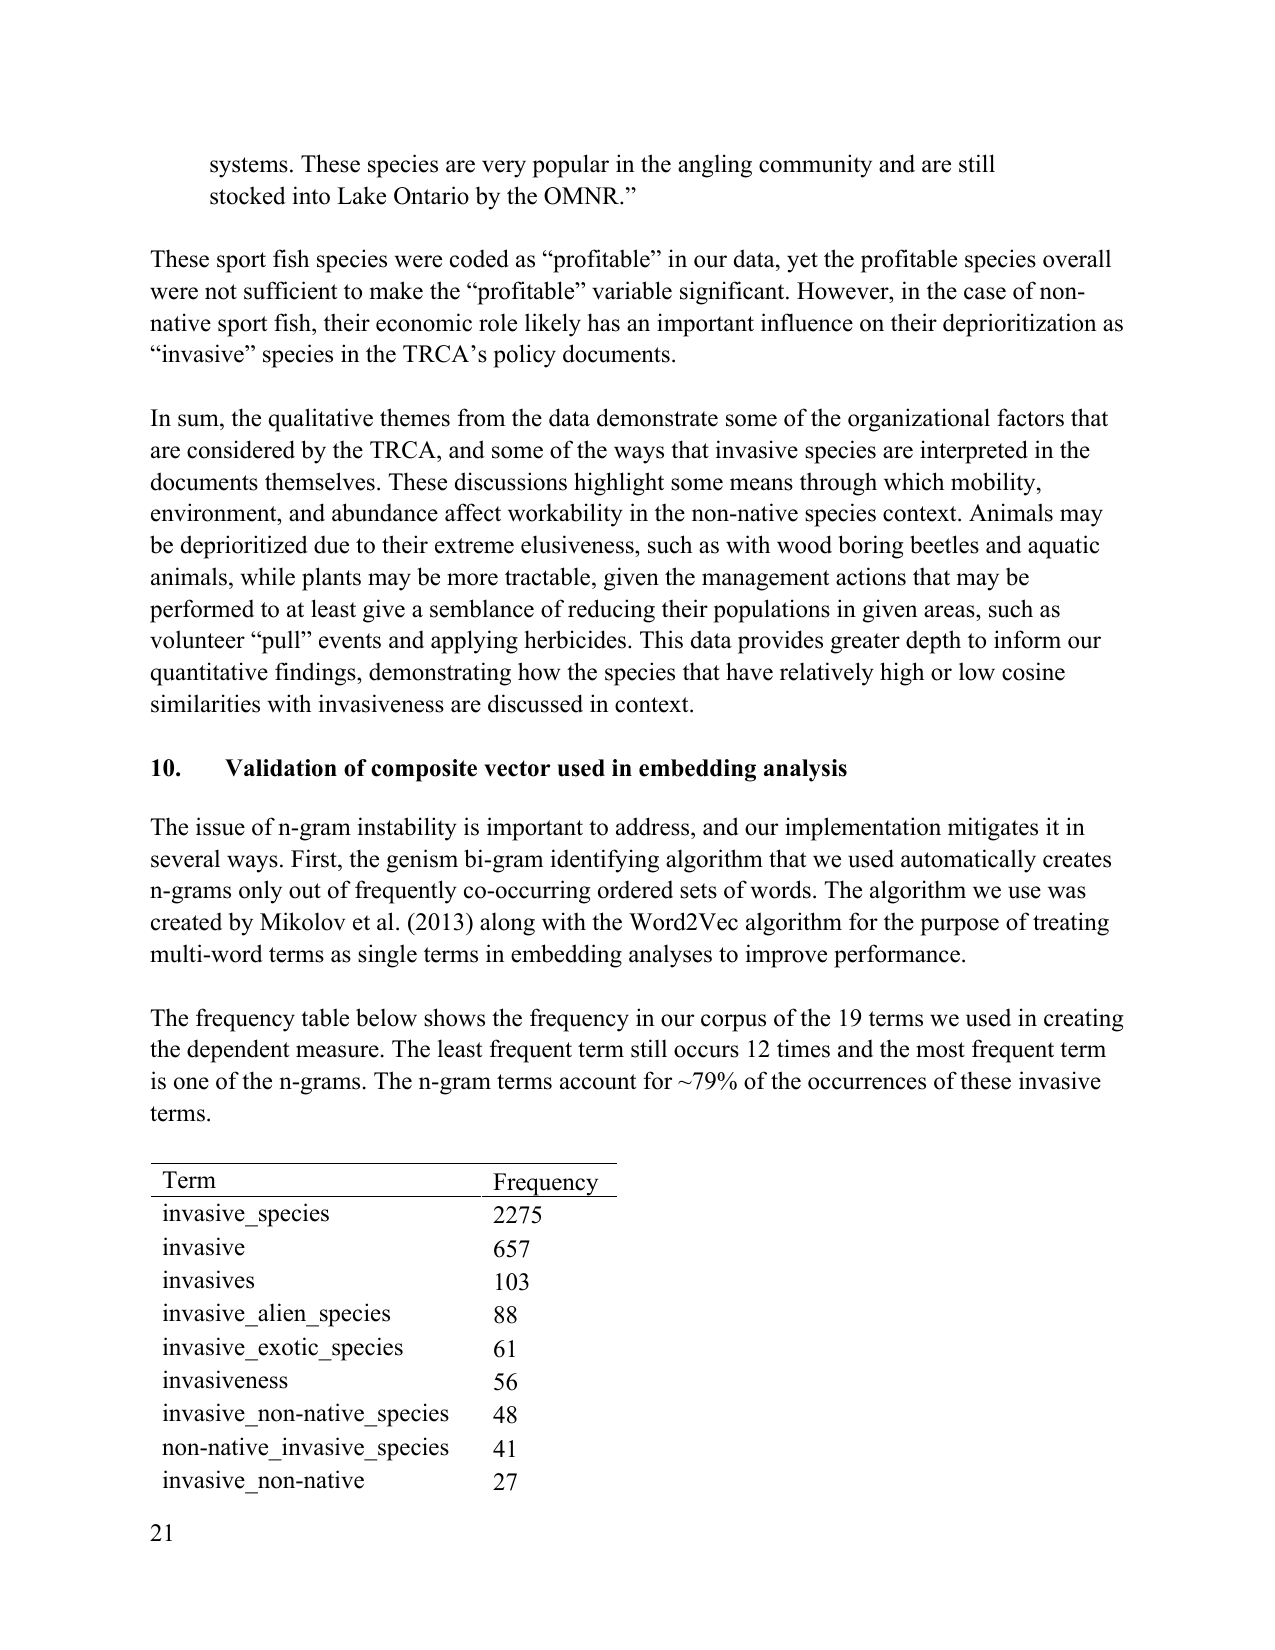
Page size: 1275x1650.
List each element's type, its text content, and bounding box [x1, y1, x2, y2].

table_cell invasive [151, 1230, 481, 1263]
table_cell non-native_invasive_species [151, 1430, 481, 1463]
table_cell 88 [482, 1297, 617, 1329]
table_cell invasives [151, 1264, 481, 1296]
text The frequency table below shows the frequency in our corpus of the 19 terms we used in creating the dependent measure. The least frequent term still occurs 12 times and the most frequent term is one of the n-grams. The n-gram terms account for ~79% of the occurrences of these invasive terms. [150, 1004, 1125, 1127]
table_cell 48 [482, 1397, 617, 1429]
table_cell 103 [482, 1264, 617, 1296]
table_cell invasive_non-native_species [151, 1397, 481, 1429]
table_cell 657 [482, 1230, 617, 1263]
table_cell 41 [482, 1430, 617, 1463]
table_cell invasive_alien_species [151, 1297, 481, 1329]
table_cell 27 [482, 1464, 617, 1496]
subtitle Validation of composite vector used in embedding analysis [150, 754, 1125, 781]
table_cell 2275 [482, 1197, 617, 1229]
table_cell invasiveness [151, 1364, 481, 1396]
table_header Frequency [482, 1164, 617, 1196]
text In sum, the qualitative themes from the data demonstrate some of the organizational factors that are considered by the TRCA, and some of the ways that invasive species are interpreted in the documents themselves. These discussions highlight some means through which mobility, environment, and abundance affect workability in the non-native species context. Animals may be deprioritized due to their extreme elusiveness, such as with wood boring beetles and aquatic animals, while plants may be more tractable, given the management actions that may be performed to at least give a semblance of reducing their populations in given areas, such as volunteer “pull” events and applying herbicides. This data provides greater depth to inform our quantitative findings, demonstrating how the species that have relatively high or low cosine similarities with invasiveness are discussed in context. [150, 404, 1125, 718]
table_header Term [151, 1164, 481, 1196]
table_cell invasive_exotic_species [151, 1330, 481, 1363]
table_cell invasive_species [151, 1197, 481, 1229]
text The issue of n-gram instability is important to address, and our implementation mitigates it in several ways. First, the genism bi-gram identifying algorithm that we used automatically creates n-grams only out of frequently co-occurring ordered sets of words. The algorithm we use was created by Mikolov et al. (2013) along with the Word2Vec algorithm for the purpose of treating multi-word terms as single terms in embedding analyses to improve performance. [150, 813, 1125, 968]
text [209, 150, 1066, 209]
table_cell 61 [482, 1330, 617, 1363]
table_cell 56 [482, 1364, 617, 1396]
text These sport fish species were coded as “profitable” in our data, yet the profitable species overall were not sufficient to make the “profitable” variable significant. However, in the case of non-native sport fish, their economic role likely has an important influence on their deprioritization as “invasive” species in the TRCA’s policy documents. [150, 245, 1125, 368]
table_cell invasive_non-native [151, 1464, 481, 1496]
